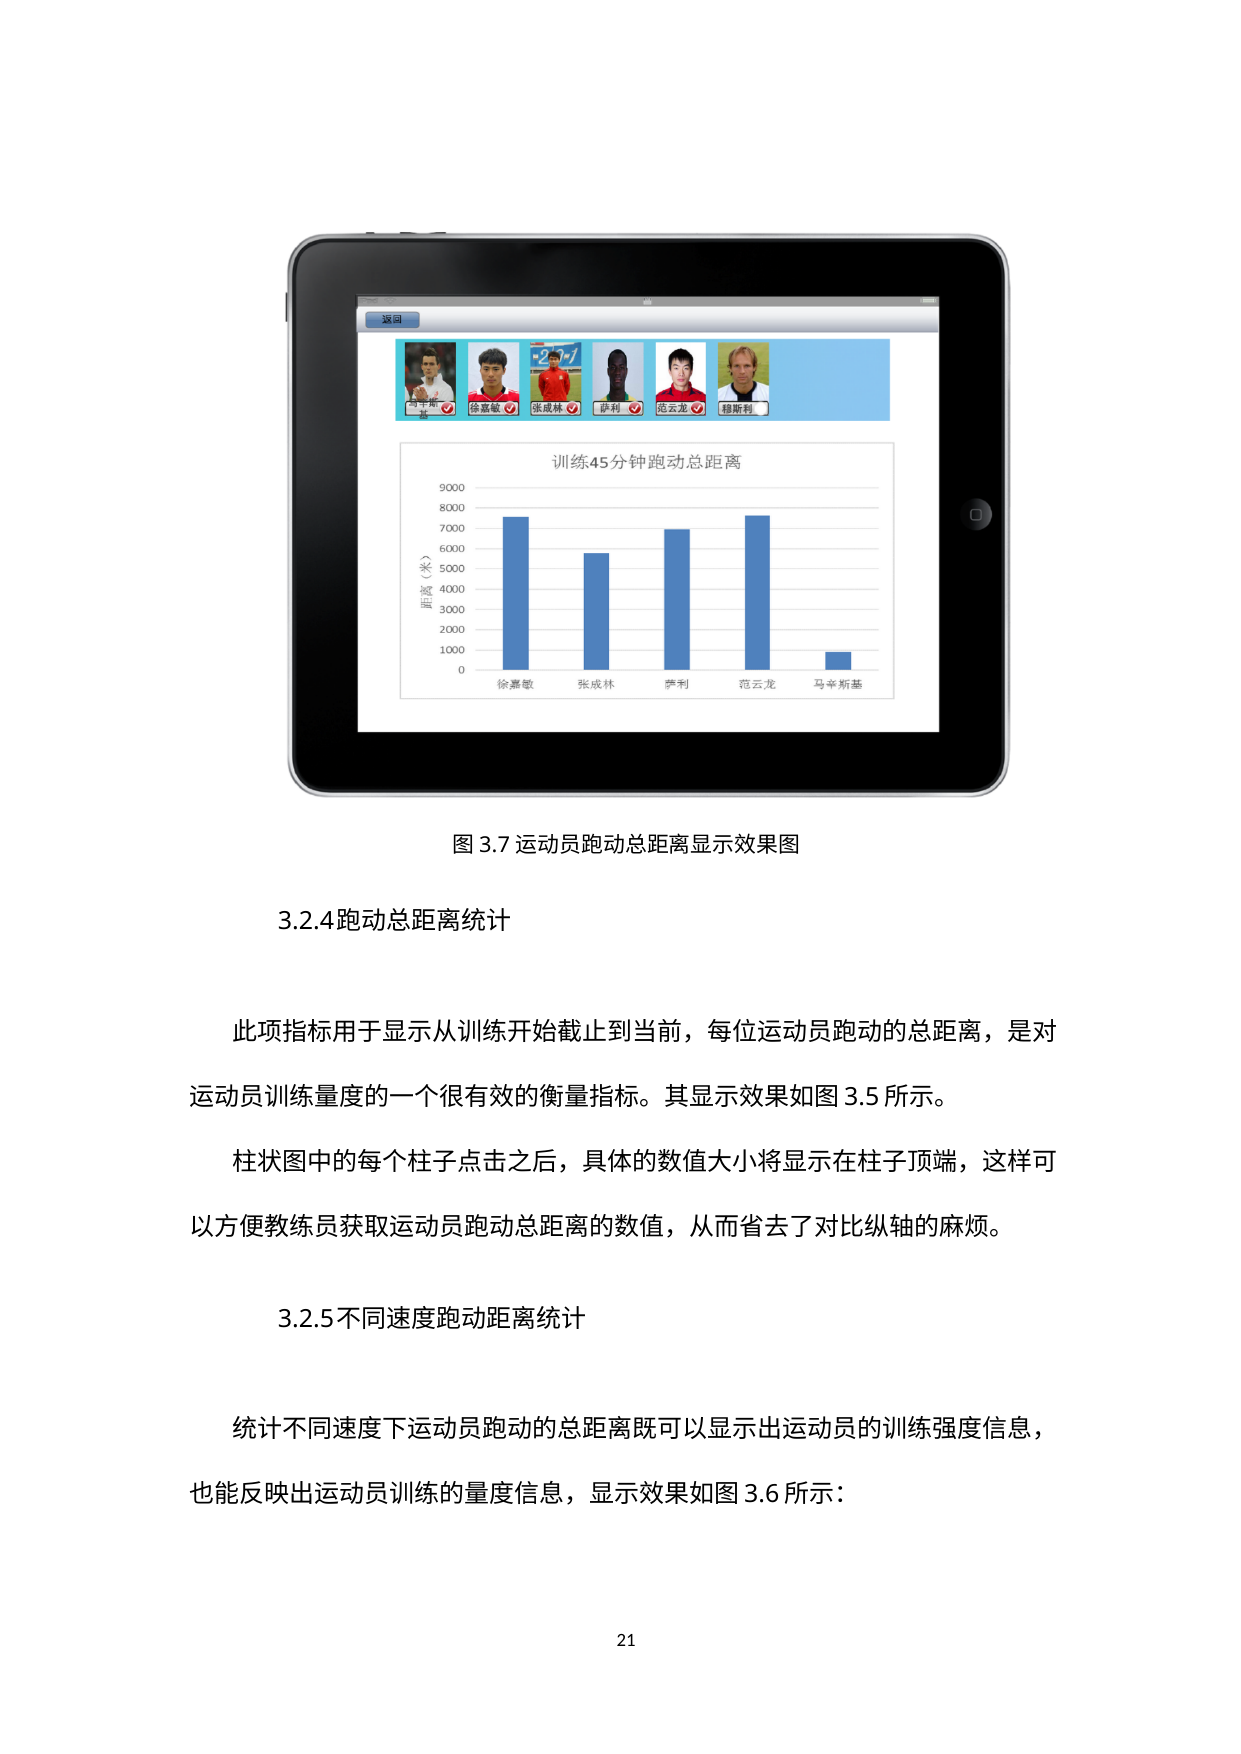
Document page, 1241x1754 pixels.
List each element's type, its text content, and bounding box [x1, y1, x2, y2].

subtitle 跑动总距离统计 [278, 886, 1063, 951]
text 柱状图中的每个柱子点击之后，具体的数值大小将显示在柱子顶端，这样可以方便教练员获取运动员跑动总距离的数值，从而省去了对比纵轴的麻烦。 [189, 1127, 1063, 1257]
picture [280, 228, 1015, 803]
text 此项指标用于显示从训练开始截止到当前，每位运动员跑动的总距离，是对运动员训练量度的一个很有效的衡量指标。其显示效果如图3.5所示。 [189, 997, 1063, 1127]
text 统计不同速度下运动员跑动的总距离既可以显示出运动员的训练强度信息，也能反映出运动员训练的量度信息，显示效果如图3.6所示： [189, 1394, 1063, 1524]
subtitle 不同速度跑动距离统计 [278, 1284, 1063, 1349]
